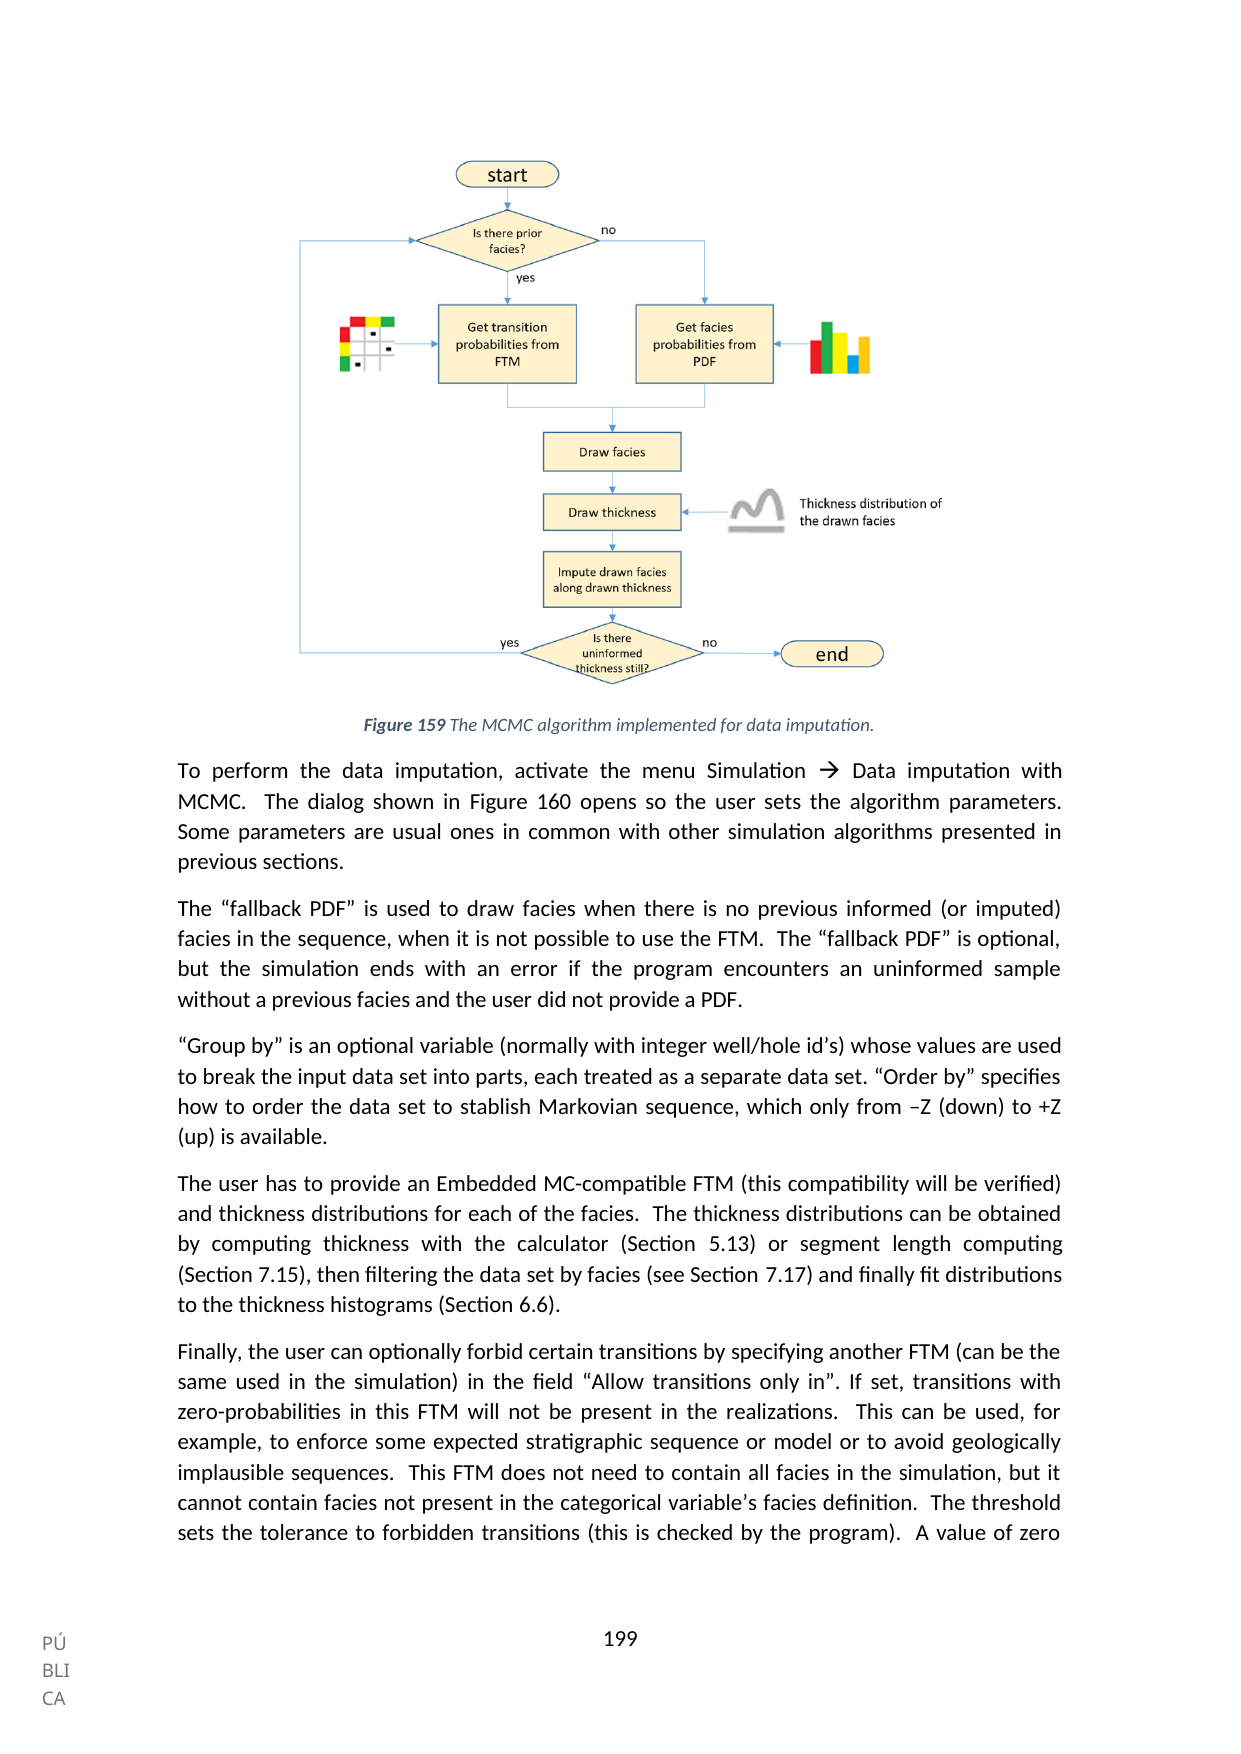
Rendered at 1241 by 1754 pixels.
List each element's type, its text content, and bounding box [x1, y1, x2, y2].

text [177, 1337, 1063, 1546]
picture [290, 147, 950, 694]
text Figure 159 The MCMC algorithm implemented for data imputation. [177, 713, 1063, 736]
text The “fallback PDF” is used to draw facies when there is no previous informed (or imputed) facies in the sequence, when it is not possible to use the FTM. The “fallback PDF” is optional, but the simulation ends with an error if the program encounters an uninformed sample without a previous facies and the user did not provide a PDF. [177, 894, 1063, 1013]
text To perform the data imputation, activate the menu Simulation Data imputation with MCMC. The dialog shown in Figure 157 opens so the user sets the algorithm parameters. Some parameters are usual ones in common with other simulation algorithms presented in previous sections. [177, 757, 1063, 875]
text The user has to provide an Embedded MC-compatible FTM (this compatibility will be verified) and thickness distributions for each of the facies. The thickness distributions can be obtained by computing thickness with the calculator (Section 5.13) or segment length computing (Section 7.15), then filtering the data set by facies (see Section 7.17) and finally fit distributions to the thickness histograms (Section 6.6). [177, 1169, 1063, 1318]
text “Group by” is an optional variable (normally with integer well/hole id’s) whose values are used to break the input data set into parts, each treated as a separate data set. “Order by” specifies how to order the data set to stablish Markovian sequence, which only from –Z (down) to +Z (up) is available. [177, 1032, 1063, 1150]
